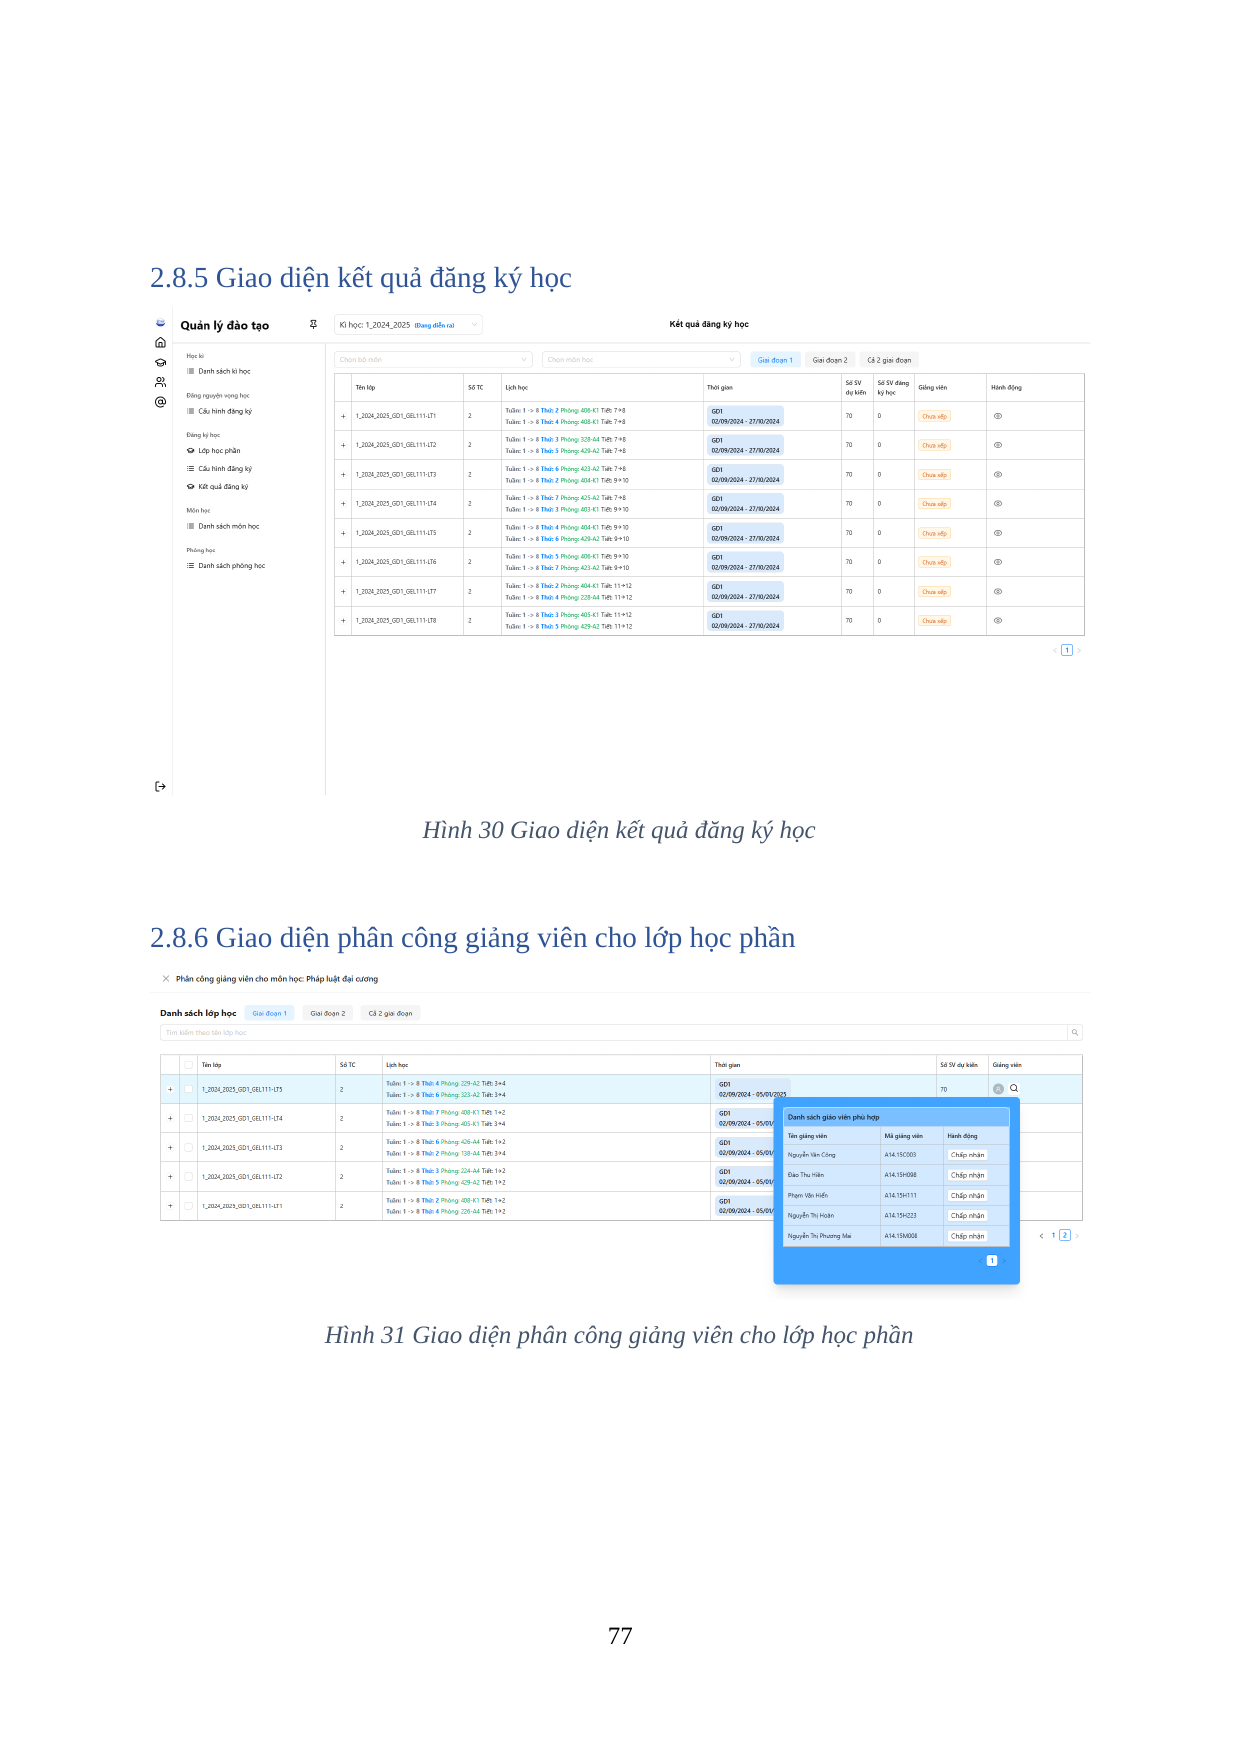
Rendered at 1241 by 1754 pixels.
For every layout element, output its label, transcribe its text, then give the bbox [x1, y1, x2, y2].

text Hình 31 Giao diện phân công giảng viên cho lớp học phần [150, 1320, 1090, 1349]
subtitle 2.8.6 Giao diện phân công giảng viên cho lớp học phần [150, 920, 1090, 954]
text Hình 30 Giao diện kết quả đăng ký học [150, 815, 1090, 844]
picture [150, 967, 1091, 1300]
picture [150, 307, 1091, 795]
subtitle 2.8.5 Giao diện kết quả đăng ký học [150, 260, 1090, 294]
